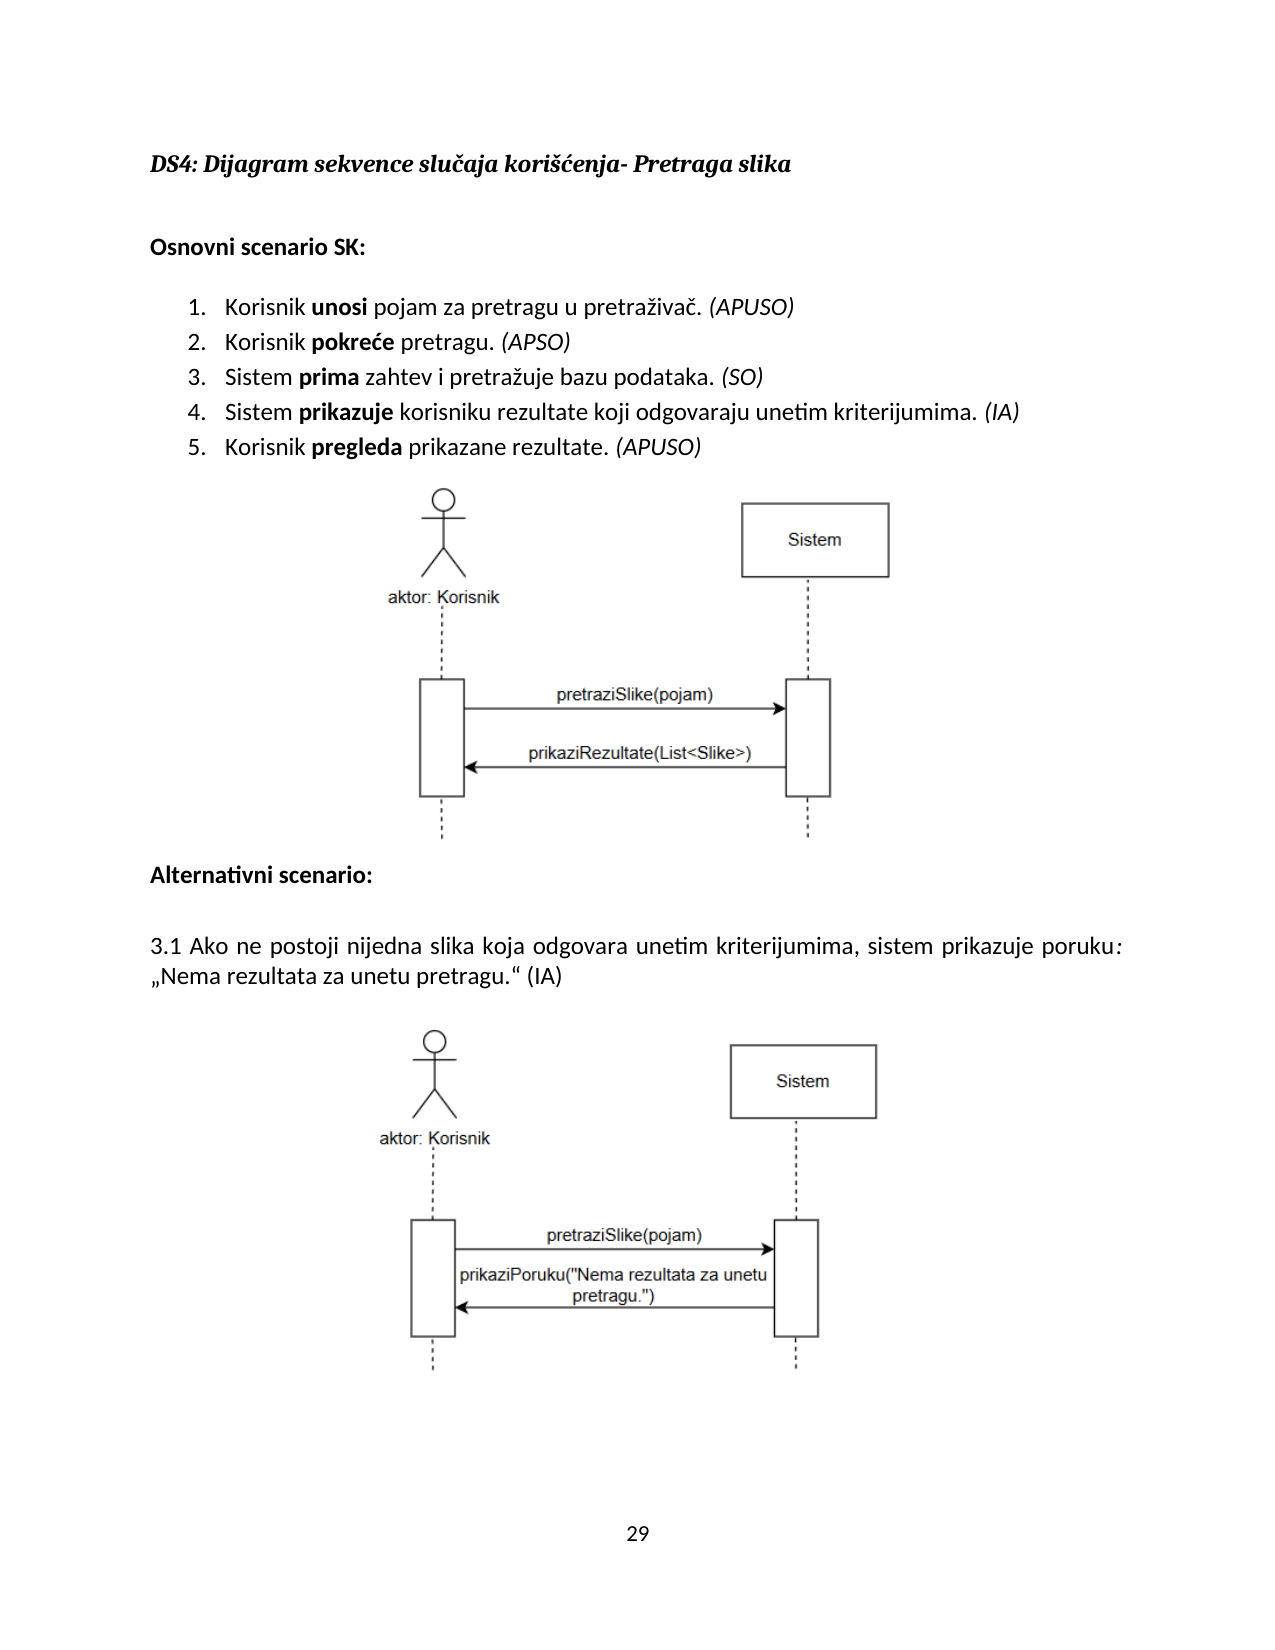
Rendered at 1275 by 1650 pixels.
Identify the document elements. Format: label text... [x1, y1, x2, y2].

picture [364, 465, 911, 841]
list Korisnik pokreće pretragu. (APSO) [187, 326, 1125, 356]
picture [379, 1016, 896, 1371]
text Alternativni scenario: [150, 859, 1125, 890]
list Sistem prima zahtev i pretražuje bazu podataka. (SO) [187, 361, 1125, 391]
text Osnovni scenario SK: [150, 231, 1125, 261]
list Korisnik pregleda prikazane rezultate. (APUSO) [187, 431, 1125, 461]
list Korisnik unosi pojam za pretragu u pretraživač. (APUSO) [187, 291, 1125, 321]
list Sistem prikazuje korisniku rezultate koji odgovaraju unetim kriterijumima. (IA) [187, 396, 1125, 426]
text DS4: Dijagram sekvence slučaja korišćenja- Pretraga slika [150, 150, 1125, 179]
text 3.1 Ako ne postoji nijedna slika koja odgovara unetim kriterijumima, sistem prikazuje poruku: „Nema rezultata za unetu pretragu.“ (IA) [150, 930, 1125, 991]
